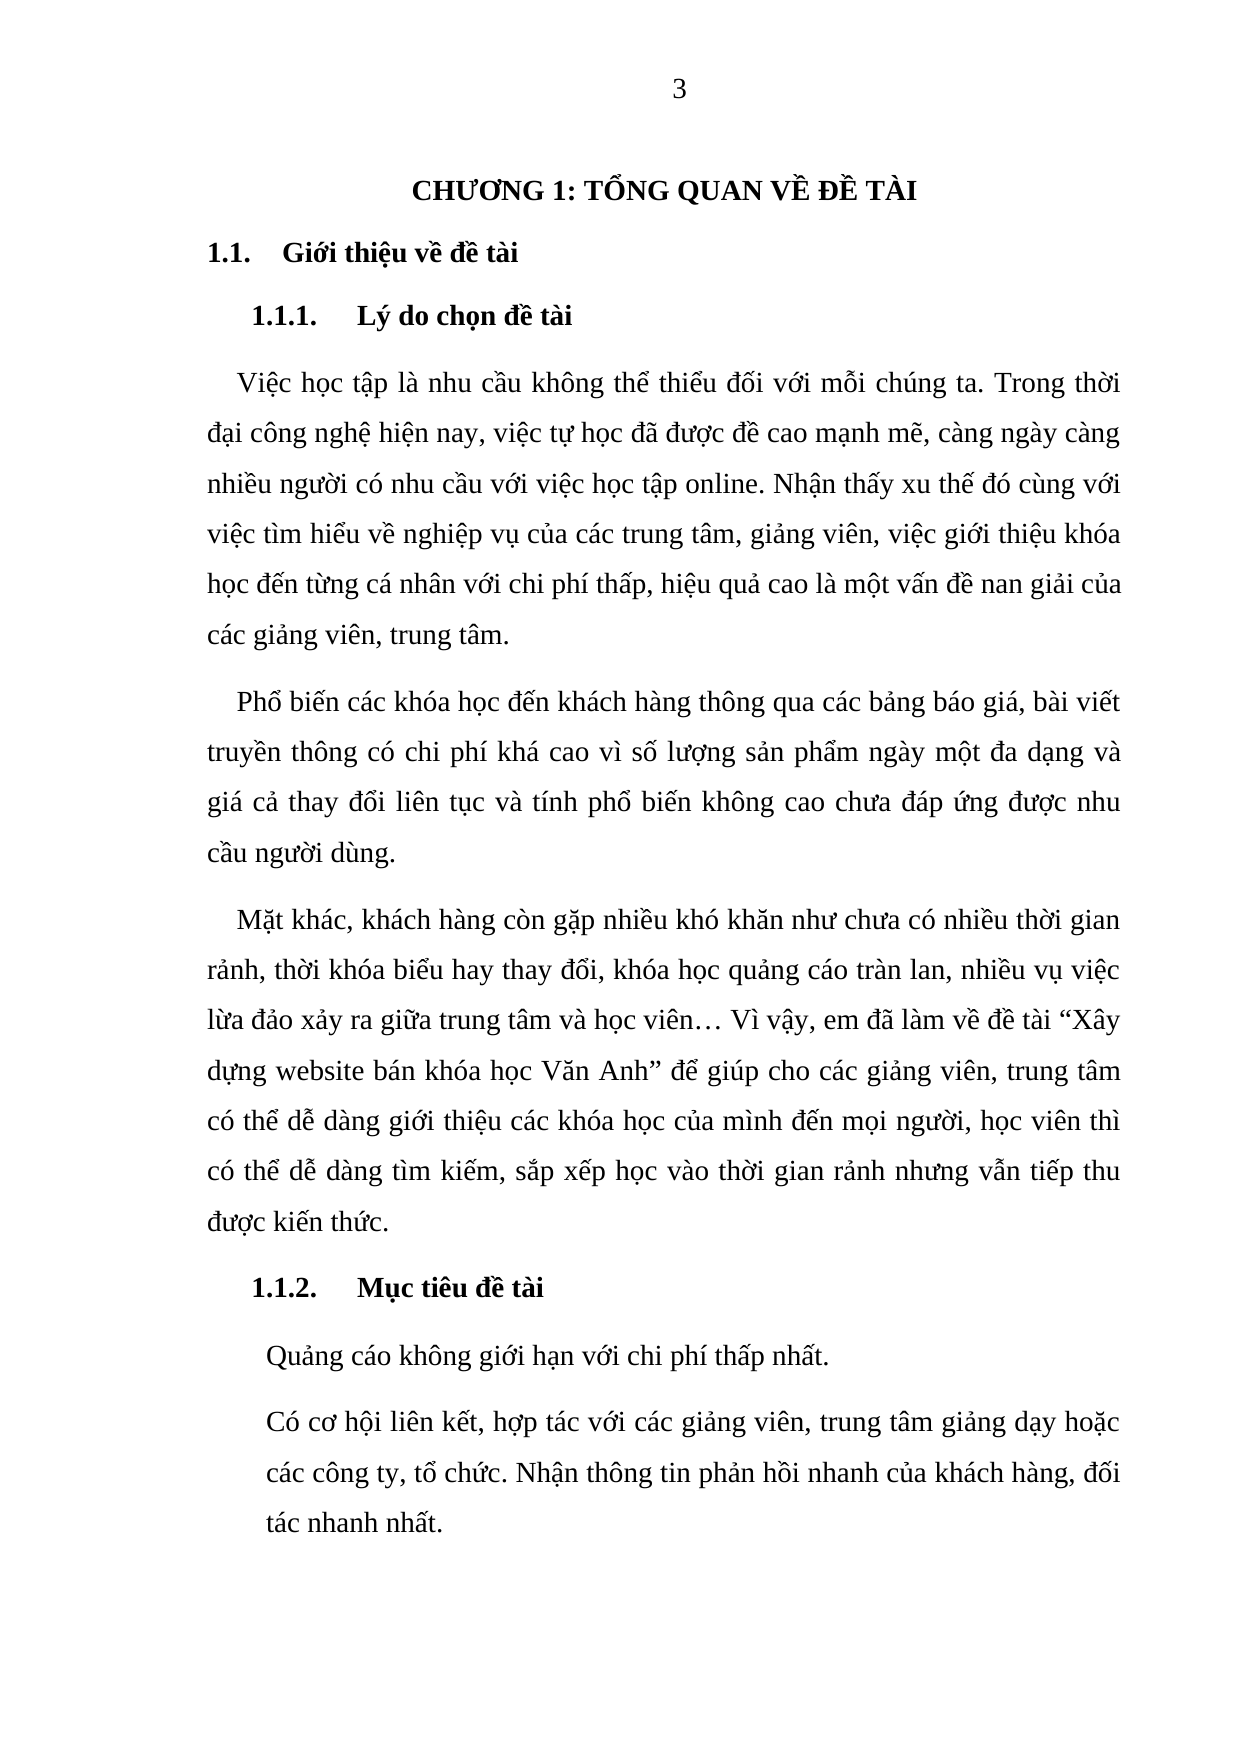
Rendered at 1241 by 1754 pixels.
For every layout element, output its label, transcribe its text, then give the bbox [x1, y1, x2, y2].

subtitle Mục tiêu đề tài [251, 1271, 1122, 1304]
list Giới thiệu về đề tài [207, 236, 1122, 269]
subtitle Lý do chọn đề tài [251, 298, 1122, 332]
text Có cơ hội liên kết, hợp tác với các giảng viên, trung tâm giảng dạy hoặc các công ty, tổ chức. Nhận thông tin phản hồi nhanh của khách hàng, đối tác nhanh nhất. [266, 1404, 1122, 1539]
text Mặt khác, khách hàng còn gặp nhiều khó khăn như chưa có nhiều thời gian rảnh, thời khóa biểu hay thay đổi, khóa học quảng cáo tràn lan, nhiều vụ việc lừa đảo xảy ra giữa trung tâm và học viên… Vì vậy, em đã làm về đề tài “Xây dựng website bán khóa học Văn Anh” để giúp cho các giảng viên, trung tâm có thể dễ dàng giới thiệu các khóa học của mình đến mọi người, học viên thì có thể dễ dàng tìm kiếm, sắp xếp học vào thời gian rảnh nhưng vẫn tiếp thu được kiến thức. [207, 902, 1122, 1237]
text Việc học tập là nhu cầu không thể thiểu đối với mỗi chúng ta. Trong thời đại công nghệ hiện nay, việc tự học đã được đề cao mạnh mẽ, càng ngày càng nhiều người có nhu cầu với việc học tập online. Nhận thấy xu thế đó cùng với việc tìm hiểu về nghiệp vụ của các trung tâm, giảng viên, việc giới thiệu khóa học đến từng cá nhân với chi phí thấp, hiệu quả cao là một vấn đề nan giải của các giảng viên, trung tâm. [207, 365, 1122, 650]
text Quảng cáo không giới hạn với chi phí thấp nhất. [266, 1338, 1122, 1371]
subtitle TỔNG QUAN VỀ ĐỀ TÀI [207, 173, 1122, 206]
text Phổ biến các khóa học đến khách hàng thông qua các bảng báo giá, bài viết truyền thông có chi phí khá cao vì số lượng sản phẩm ngày một đa dạng và giá cả thay đổi liên tục và tính phổ biến không cao chưa đáp ứng được nhu cầu người dùng. [207, 684, 1122, 868]
